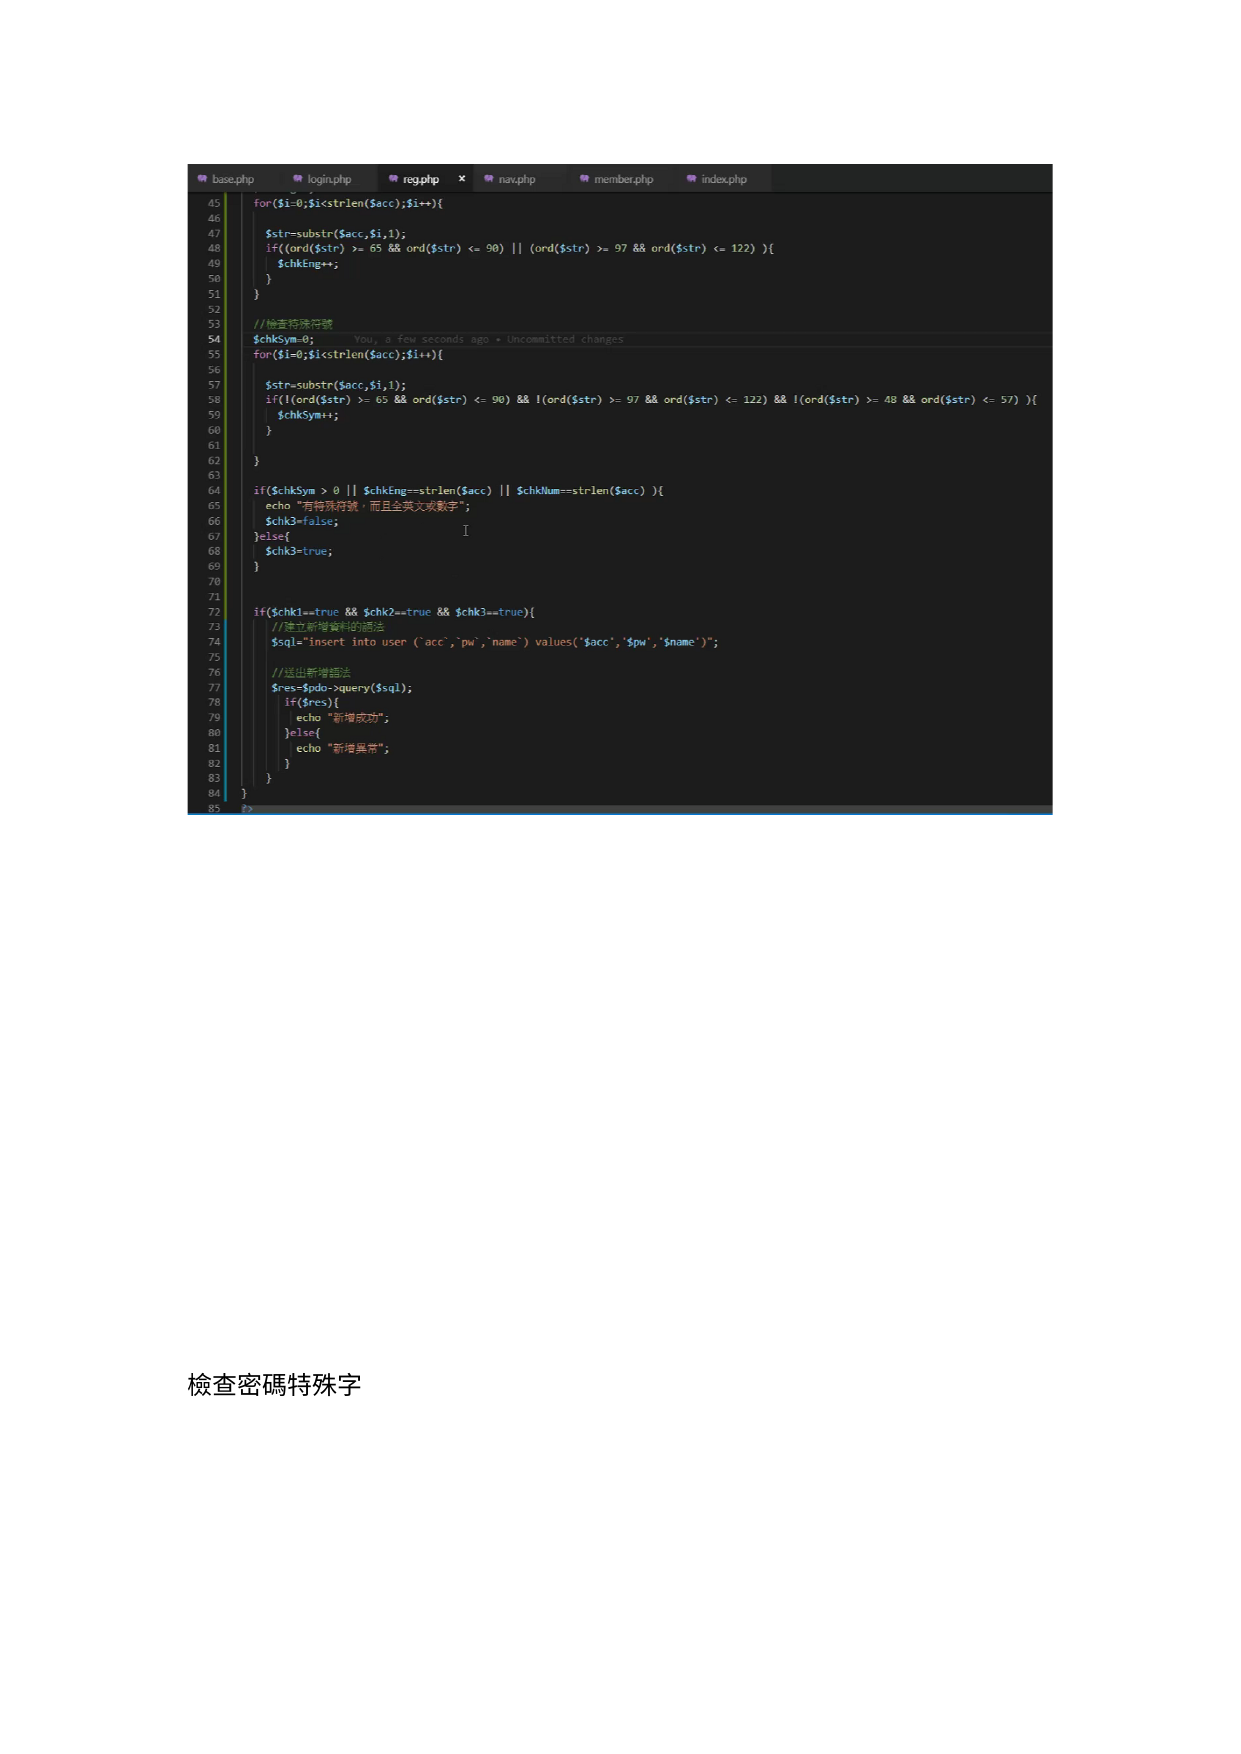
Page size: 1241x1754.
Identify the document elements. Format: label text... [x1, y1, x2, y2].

picture [187, 164, 1053, 815]
text 檢查密碼特殊字 [187, 1364, 1053, 1402]
